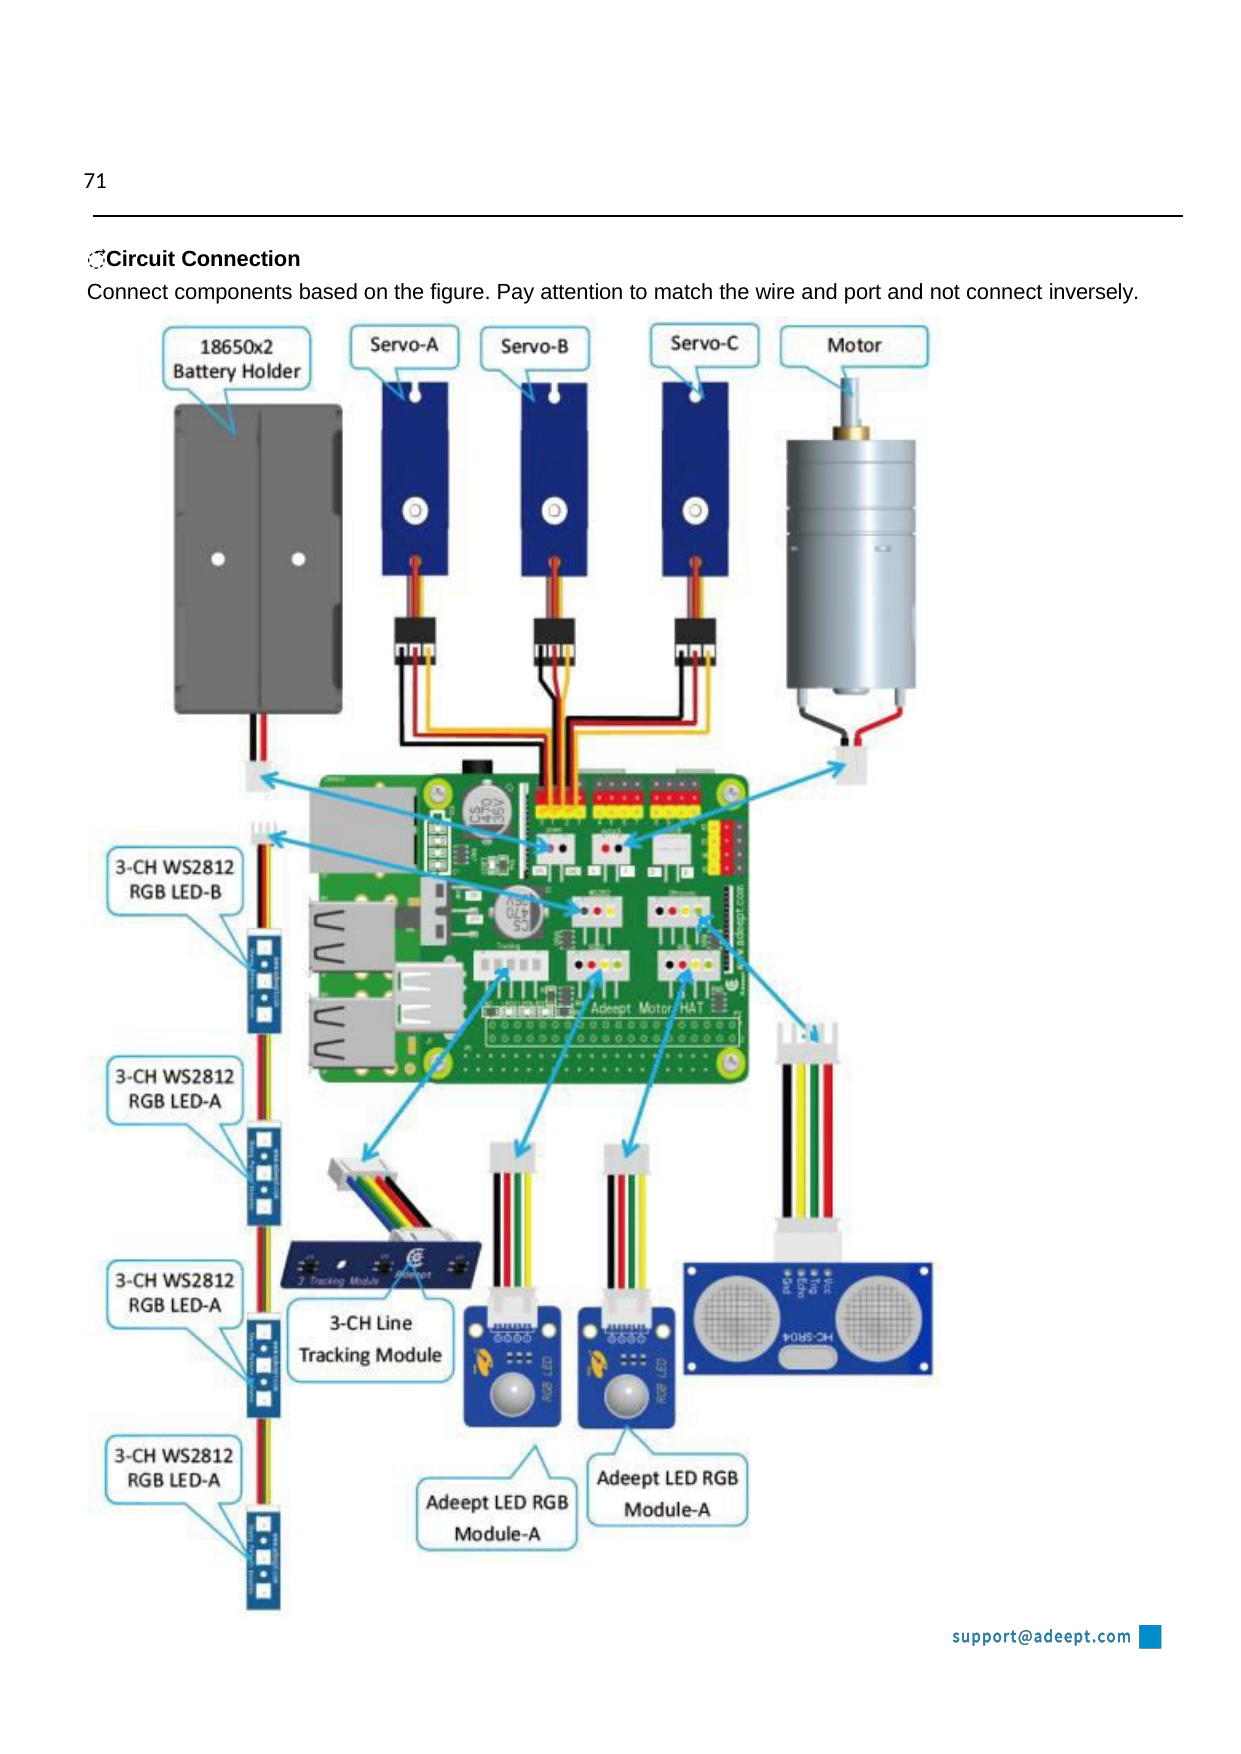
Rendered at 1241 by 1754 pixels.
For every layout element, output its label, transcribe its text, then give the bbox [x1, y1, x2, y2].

picture [87, 316, 943, 1617]
text ⃗Circuit Connection [87, 244, 1178, 272]
picture [946, 1625, 1139, 1649]
text Connect components based on the figure. Pay attention to match the wire and port and not connect inversely. [87, 279, 1178, 304]
